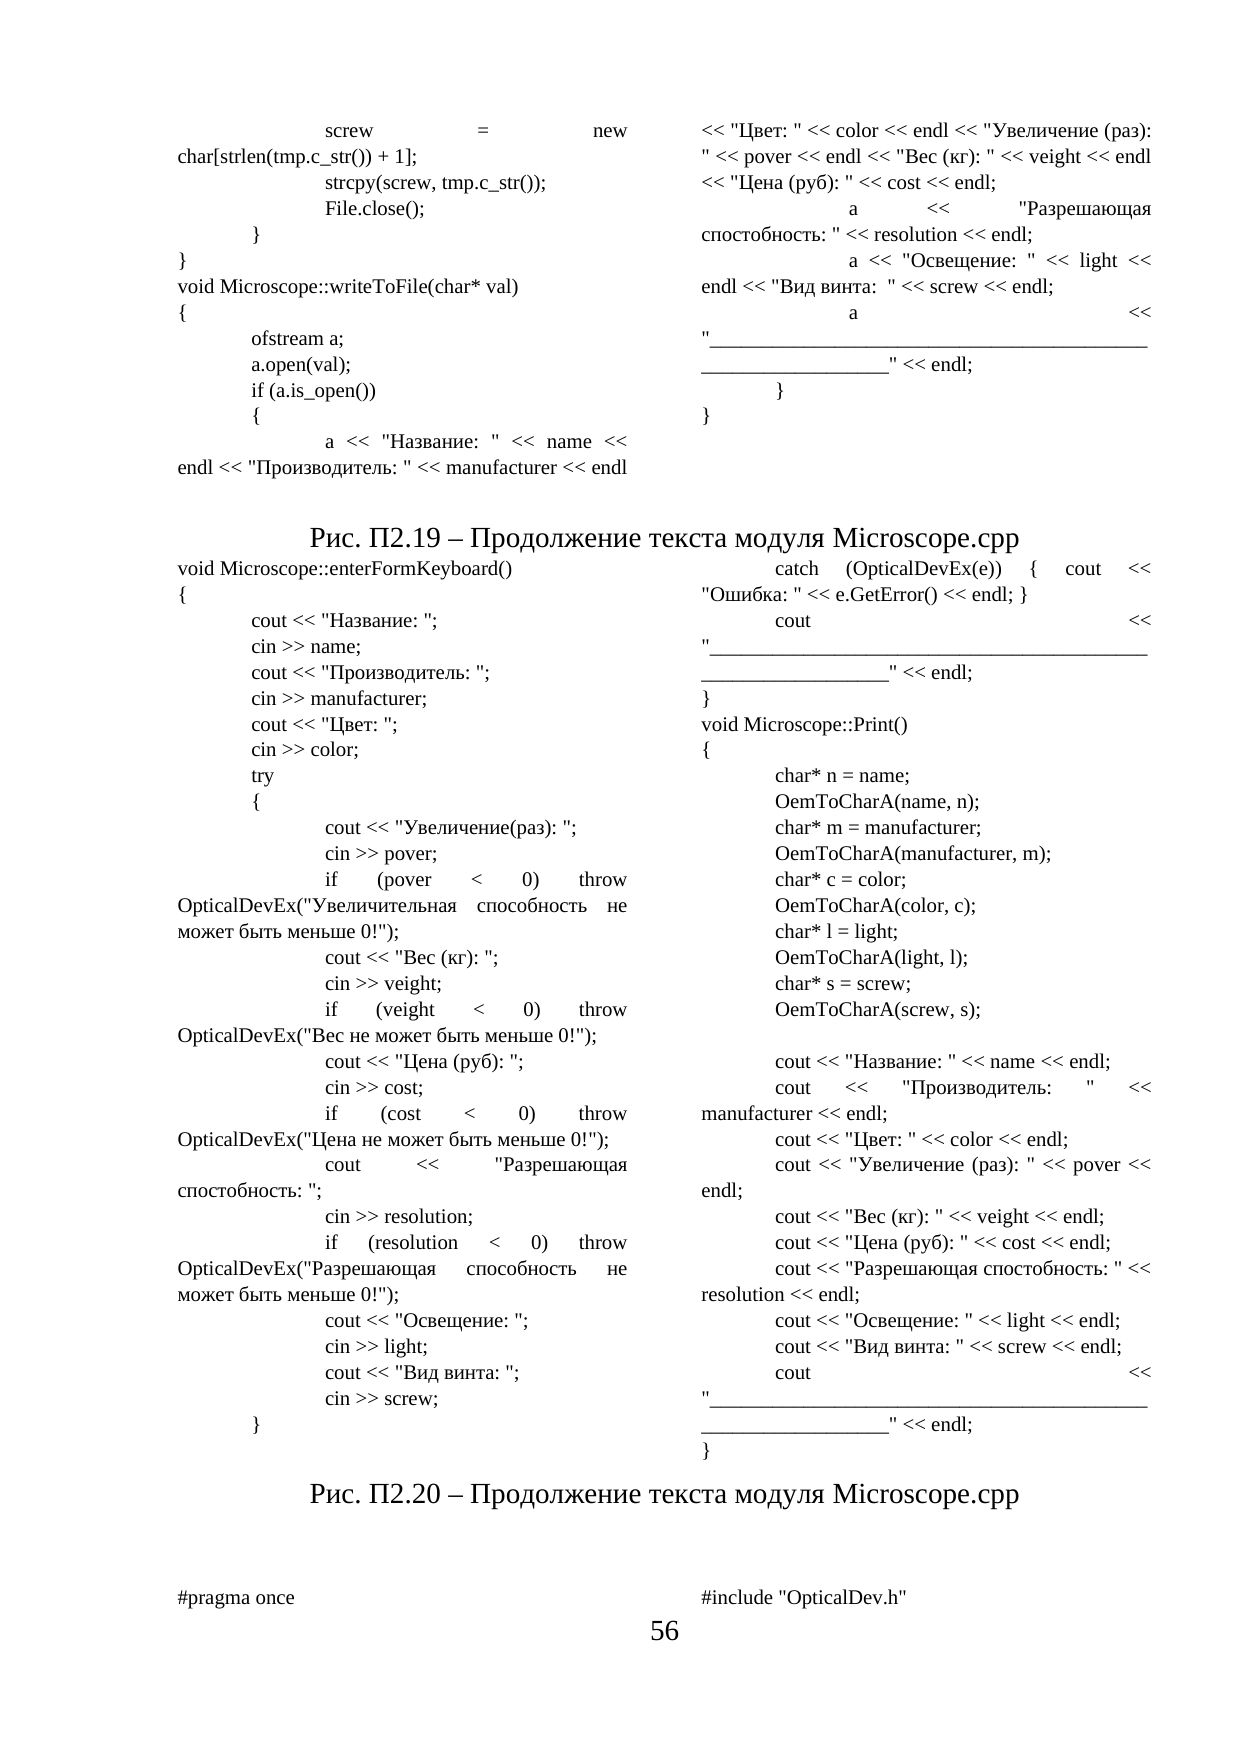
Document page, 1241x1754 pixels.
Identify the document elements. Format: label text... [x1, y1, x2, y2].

text if (pover < 0) throw OpticalDevEx("Увеличительная способность не может быть меньше 0!"); [177, 867, 627, 943]
text cout << "____________________________________________________________" << endl; [701, 1360, 1152, 1436]
text cin >> pover; [177, 841, 627, 865]
text cout << "Освещение: " << light << endl; [701, 1308, 1152, 1332]
text cin >> light; [177, 1334, 627, 1358]
text char* c = color; [701, 867, 1152, 891]
text cout << "Вид винта: "; [177, 1360, 627, 1384]
text screw = new char[strlen(tmp.c_str()) + 1]; [177, 118, 627, 168]
text cin >> screw; [177, 1386, 627, 1410]
text cout << "Разрешающая спостобность: " << resolution << endl; [701, 1256, 1152, 1306]
text { [177, 403, 627, 427]
text ofstream a; [177, 326, 627, 350]
text { [177, 582, 627, 606]
text cout << "Название: " << name << endl; [701, 1049, 1152, 1073]
text OemToCharA(name, n); [701, 789, 1152, 813]
text } [701, 686, 1152, 709]
text cout << "Производитель: "; [177, 659, 627, 684]
text cin >> resolution; [177, 1204, 627, 1228]
text cout << "Увеличение(раз): "; [177, 815, 627, 839]
text } [701, 403, 1152, 427]
text try [177, 763, 627, 787]
text Рис. П2.19 – Продолжение текста модуля Microscope.cpp [177, 520, 1152, 553]
text cin >> name; [177, 634, 627, 658]
text a.open(val); [177, 352, 627, 376]
text } [177, 1412, 627, 1436]
text Рис. П2.20 – Продолжение текста модуля Microscope.cpp [177, 1476, 1152, 1510]
text } [177, 248, 627, 272]
text cout << "Цвет: " << color << endl; [701, 1126, 1152, 1151]
text cout << "Название: "; [177, 608, 627, 632]
text a << "Разрешающая спостобность: " << resolution << endl; [701, 196, 1152, 246]
text if (a.is_open()) [177, 377, 627, 402]
text cout << "Производитель: " << manufacturer << endl; [701, 1074, 1152, 1124]
text void Microscope::enterFormKeyboard() [177, 556, 627, 580]
text cout << "Вес (кг): "; [177, 945, 627, 969]
text cout << "Цена (руб): " << cost << endl; [701, 1230, 1152, 1254]
text File.close(); [177, 196, 627, 220]
text cout << "____________________________________________________________" << endl; [701, 608, 1152, 684]
text OemToCharA(color, c); [701, 893, 1152, 917]
text cout << "Цвет: "; [177, 711, 627, 736]
text { [177, 789, 627, 813]
text cout << "Освещение: "; [177, 1308, 627, 1332]
text void Microscope::Print() [701, 711, 1152, 736]
text OemToCharA(light, l); [701, 945, 1152, 969]
text OemToCharA(manufacturer, m); [701, 841, 1152, 865]
text char* l = light; [701, 919, 1152, 943]
text cout << "Разрешающая спостобность: "; [177, 1152, 627, 1202]
text } [177, 222, 627, 246]
text char* m = manufacturer; [701, 815, 1152, 839]
text a << "Освещение: " << light << endl << "Вид винта: " << screw << endl; [701, 248, 1152, 298]
text if (veight < 0) throw OpticalDevEx("Вес не может быть меньше 0!"); [177, 997, 627, 1047]
text #pragma once [177, 1584, 627, 1609]
text char* s = screw; [701, 971, 1152, 995]
text a << "Название: " << name << endl << "Производитель: " << manufacturer << endl << "Цвет: " << color << endl << "Увеличение (раз): " << pover << endl << "Вес (кг): " << veight << endl << "Цена (руб): " << cost << endl; [701, 118, 1152, 194]
text cout << "Вид винта: " << screw << endl; [701, 1334, 1152, 1358]
text OemToCharA(screw, s); [701, 997, 1152, 1021]
text { [177, 300, 627, 324]
text a << "____________________________________________________________" << endl; [701, 300, 1152, 376]
text { [701, 737, 1152, 761]
text cout << "Цена (руб): "; [177, 1049, 627, 1073]
text catch (OpticalDevEx(e)) { cout << "Ошибка: " << e.GetError() << endl; } [701, 556, 1152, 606]
text char* n = name; [701, 763, 1152, 787]
text cin >> color; [177, 737, 627, 761]
text a << "Название: " << name << endl << "Производитель: " << manufacturer << endl << "Цвет: " << color << endl << "Увеличение (раз): " << pover << endl << "Вес (кг): " << veight << endl << "Цена (руб): " << cost << endl; [177, 429, 627, 479]
text #include "OpticalDev.h" [701, 1584, 1152, 1609]
text cin >> manufacturer; [177, 686, 627, 709]
text cin >> veight; [177, 971, 627, 995]
text } [701, 1438, 1152, 1462]
text void Microscope::writeToFile(char* val) [177, 274, 627, 298]
text strcpy(screw, tmp.c_str()); [177, 170, 627, 194]
text cin >> cost; [177, 1074, 627, 1099]
text } [701, 377, 1152, 402]
text cout << "Увеличение (раз): " << pover << endl; [701, 1152, 1152, 1202]
text cout << "Вес (кг): " << veight << endl; [701, 1204, 1152, 1228]
text if (resolution < 0) throw OpticalDevEx("Разрешающая способность не может быть меньше 0!"); [177, 1230, 627, 1306]
text if (cost < 0) throw OpticalDevEx("Цена не может быть меньше 0!"); [177, 1101, 627, 1151]
